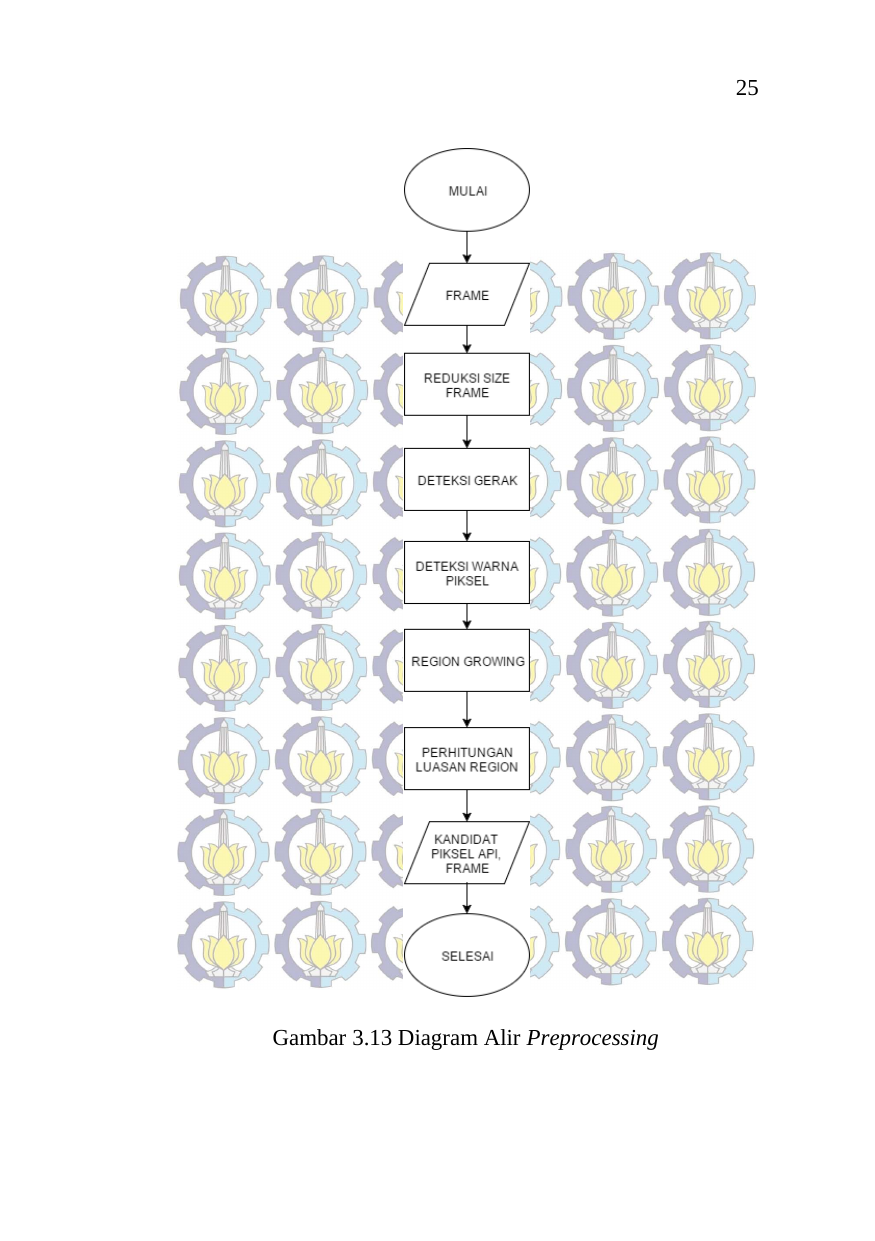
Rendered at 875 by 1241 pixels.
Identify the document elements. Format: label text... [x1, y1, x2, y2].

picture [177, 250, 403, 990]
picture [530, 250, 756, 990]
